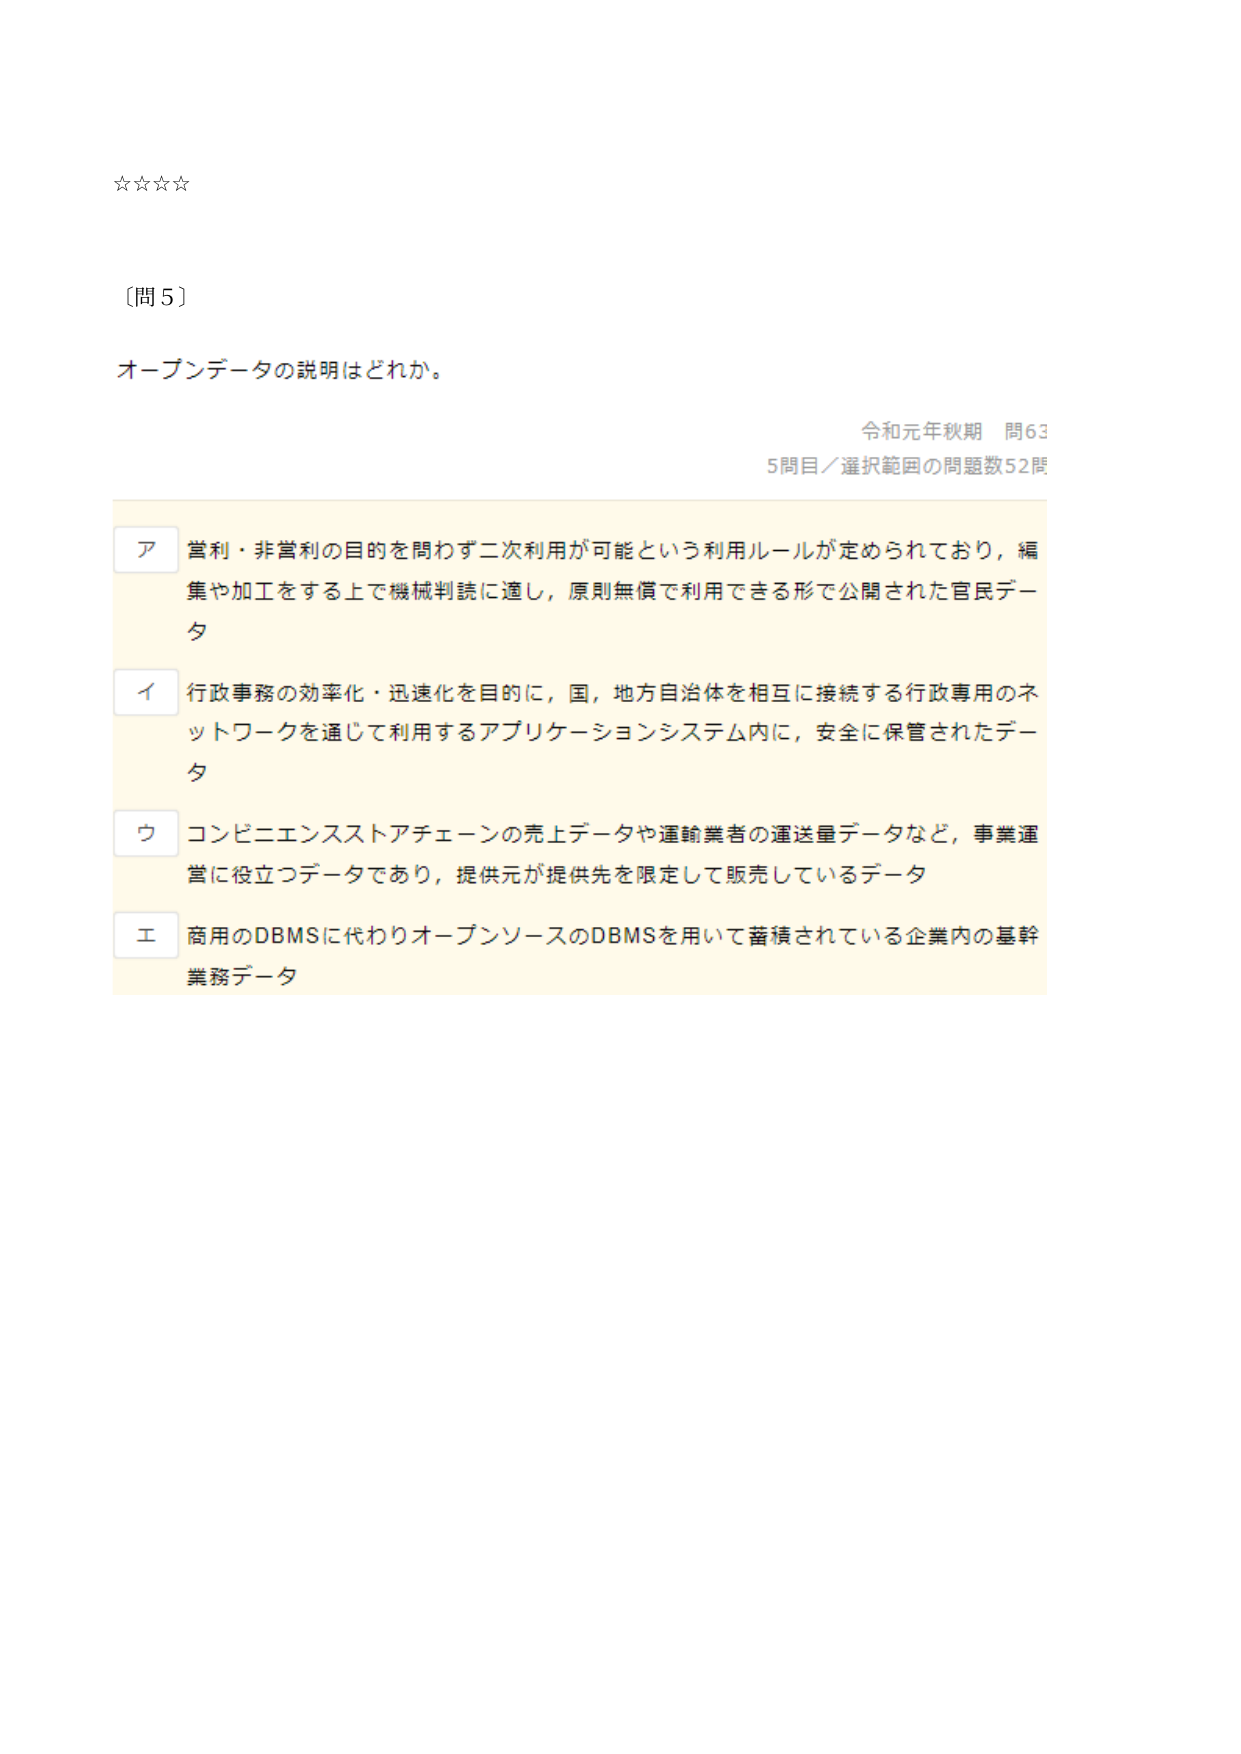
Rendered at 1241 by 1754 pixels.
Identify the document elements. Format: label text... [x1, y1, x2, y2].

text ☆☆☆☆ [112, 164, 1128, 202]
text 〔問５〕 [112, 277, 1128, 314]
picture [112, 352, 1047, 995]
